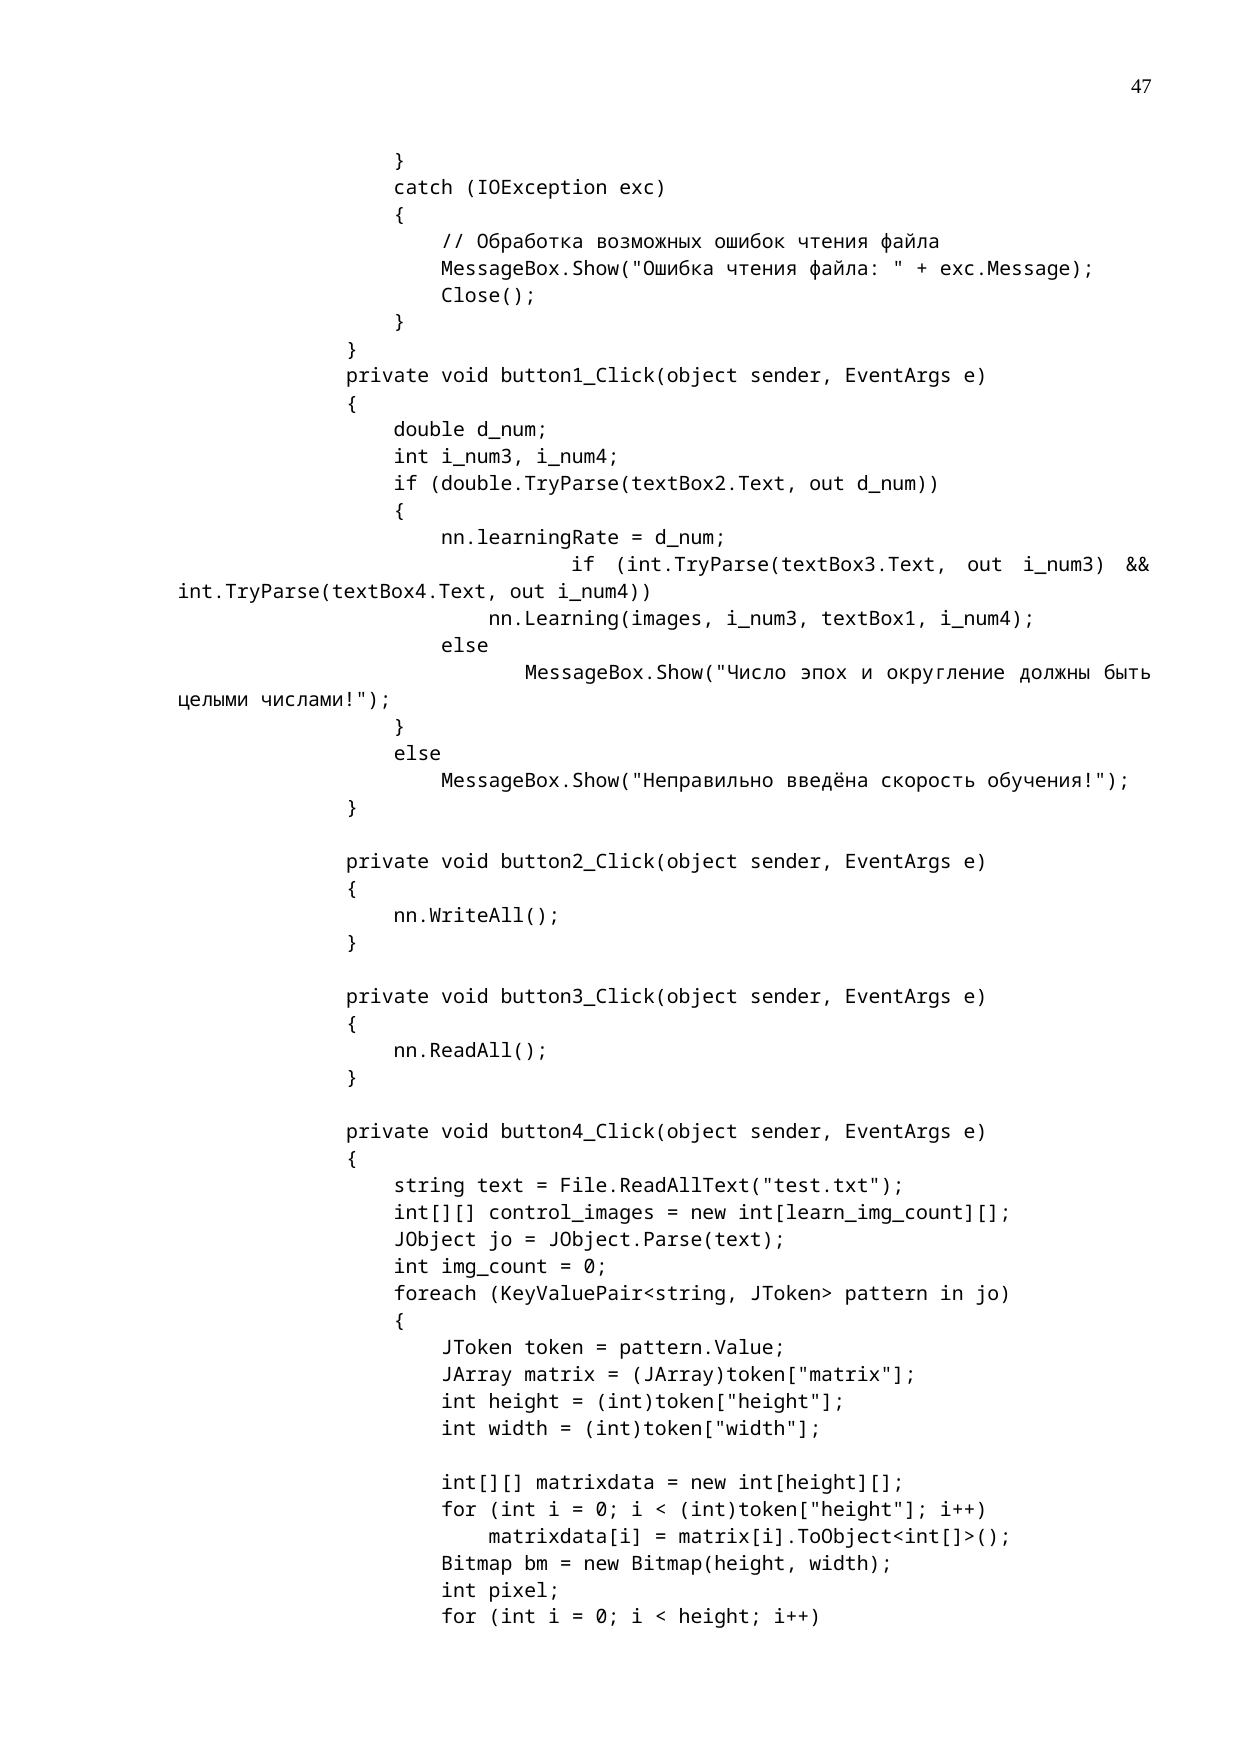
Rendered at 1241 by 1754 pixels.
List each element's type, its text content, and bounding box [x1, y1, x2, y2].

text nn.learningRate = d_num; [177, 524, 1152, 551]
text for (int i = 0; i < (int)token["height"]; i++) [177, 1495, 1152, 1522]
text string text = File.ReadAllText("test.txt"); [177, 1171, 1152, 1198]
text } [177, 793, 1152, 820]
text } [177, 308, 1152, 335]
text { [177, 1306, 1152, 1333]
text { [177, 389, 1152, 416]
text int height = (int)token["height"]; [177, 1387, 1152, 1414]
text matrixdata[i] = matrix[i].ToObject<int[]>(); [177, 1522, 1152, 1549]
text int[][] matrixdata = new int[height][]; [177, 1468, 1152, 1495]
text private void button1_Click(object sender, EventArgs e) [177, 362, 1152, 389]
text MessageBox.Show("Неправильно введёна скорость обучения!"); [177, 766, 1152, 793]
text private void button4_Click(object sender, EventArgs e) [177, 1117, 1152, 1144]
text JObject jo = JObject.Parse(text); [177, 1225, 1152, 1252]
text // Обработка возможных ошибок чтения файла [177, 227, 1152, 254]
text private void button3_Click(object sender, EventArgs e) [177, 982, 1152, 1009]
text { [177, 874, 1152, 901]
text else [177, 632, 1152, 658]
text foreach (KeyValuePair<string, JToken> pattern in jo) [177, 1279, 1152, 1306]
text JToken token = pattern.Value; [177, 1333, 1152, 1360]
text nn.ReadAll(); [177, 1036, 1152, 1063]
text if (double.TryParse(textBox2.Text, out d_num)) [177, 470, 1152, 497]
text private void button2_Click(object sender, EventArgs e) [177, 847, 1152, 874]
text MessageBox.Show("Ошибка чтения файла: " + exc.Message); [177, 254, 1152, 281]
text } [177, 335, 1152, 362]
text } [177, 1063, 1152, 1090]
text MessageBox.Show("Число эпох и округление должны быть целыми числами!"); [177, 658, 1152, 712]
text catch (IOException exc) [177, 173, 1152, 200]
text Close(); [177, 281, 1152, 308]
text for (int i = 0; i < height; i++) [177, 1603, 1152, 1630]
text } [177, 928, 1152, 955]
text int[][] control_images = new int[learn_img_count][]; [177, 1198, 1152, 1225]
text int img_count = 0; [177, 1252, 1152, 1279]
text else [177, 739, 1152, 766]
text { [177, 1009, 1152, 1036]
text nn.Learning(images, i_num3, textBox1, i_num4); [177, 604, 1152, 632]
text int pixel; [177, 1576, 1152, 1603]
text { [177, 200, 1152, 227]
text nn.WriteAll(); [177, 901, 1152, 928]
text } [177, 712, 1152, 739]
text double d_num; [177, 416, 1152, 443]
text Bitmap bm = new Bitmap(height, width); [177, 1549, 1152, 1576]
text { [177, 1144, 1152, 1171]
text { [177, 497, 1152, 524]
text JArray matrix = (JArray)token["matrix"]; [177, 1360, 1152, 1387]
text int i_num3, i_num4; [177, 443, 1152, 470]
text } [177, 146, 1152, 173]
text int width = (int)token["width"]; [177, 1414, 1152, 1441]
text if (int.TryParse(textBox3.Text, out i_num3) && int.TryParse(textBox4.Text, out i_num4)) [177, 551, 1152, 604]
